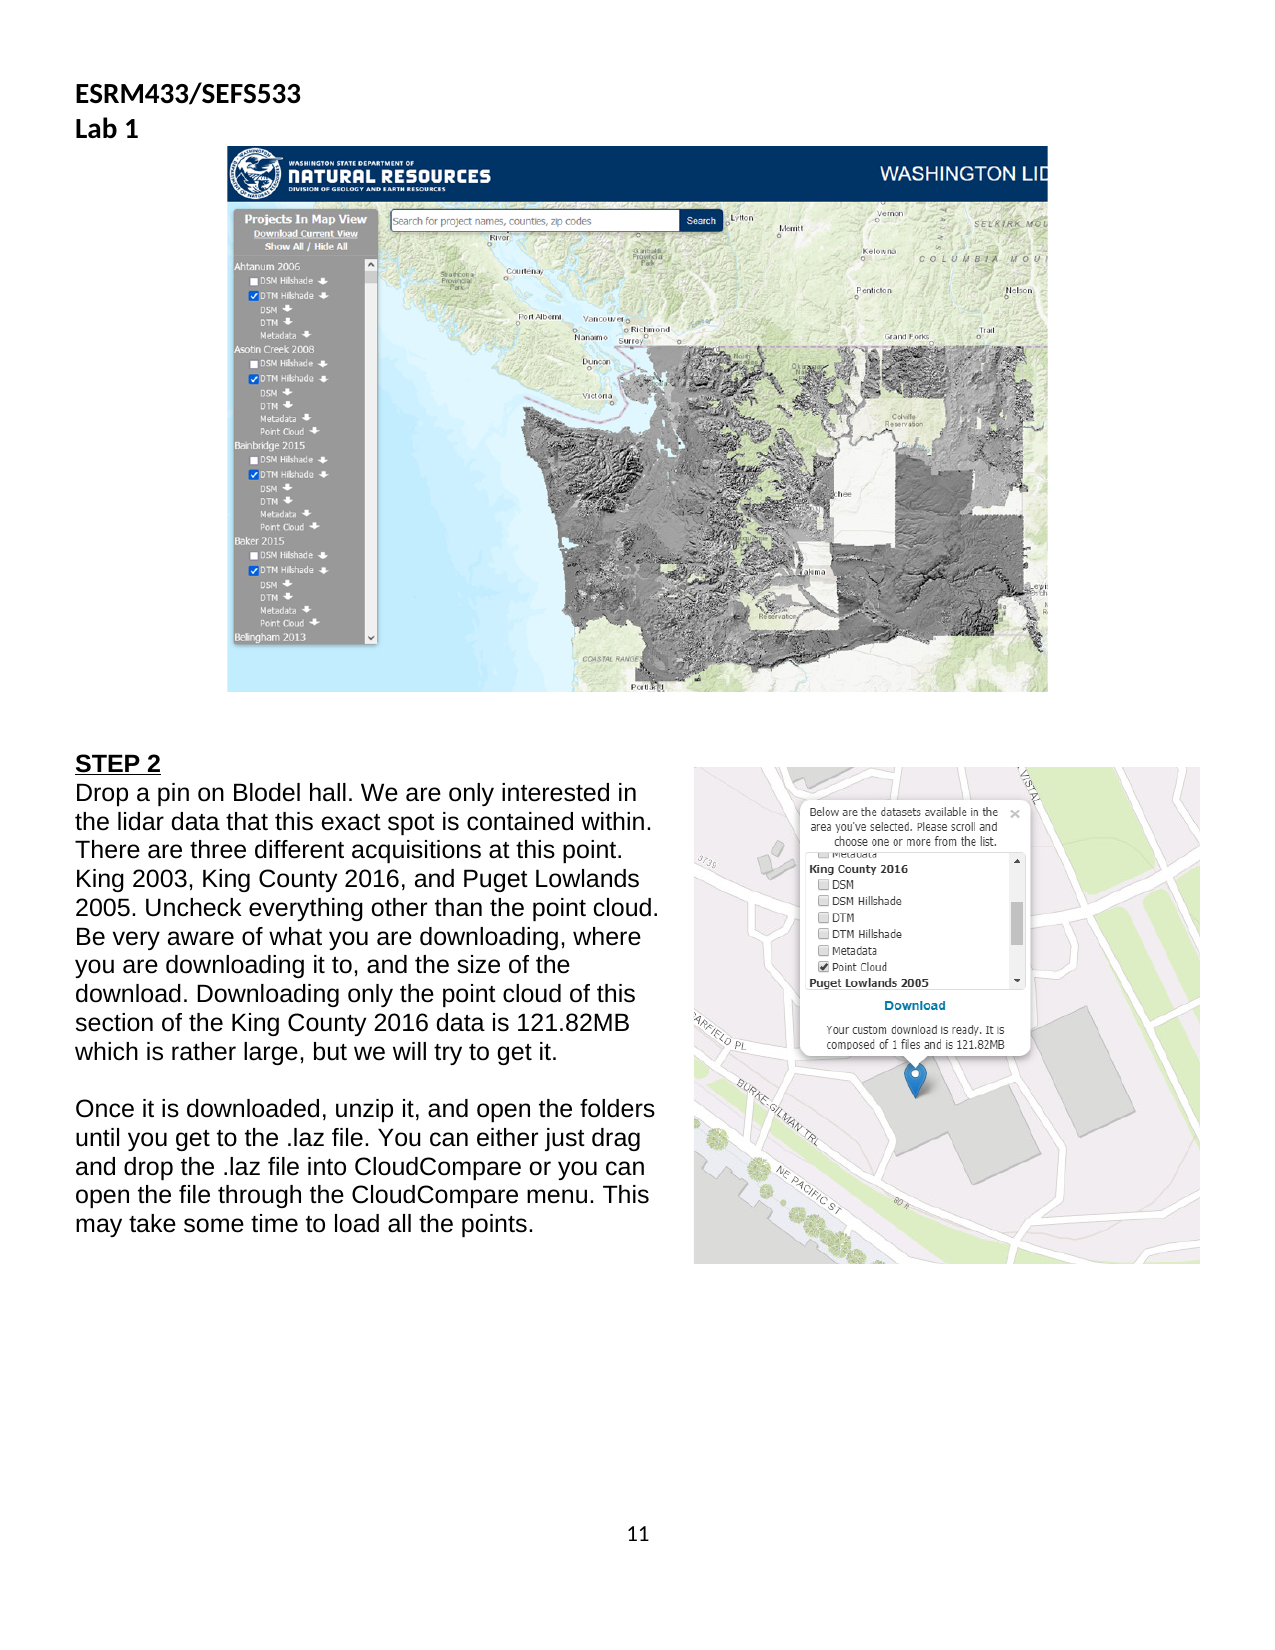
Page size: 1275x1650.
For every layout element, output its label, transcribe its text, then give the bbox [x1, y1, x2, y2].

text STEP 2 [75, 749, 1200, 778]
text Drop a pin on Blodel hall. We are only interested in the lidar data that this exact spot is contained within. There are three different acquisitions at this point. King 2003, King County 2016, and Puget Lowlands 2005. Uncheck everything other than the point cloud. Be very aware of what you are downloading, where you are downloading it to, and the size of the download. Downloading only the point cloud of this section of the King County 2016 data is 121.82MB which is rather large, but we will try to get it. [75, 778, 693, 1065]
picture [227, 146, 1048, 692]
text Once it is downloaded, unzip it, and open the folders until you get to the .laz file. You can either just drag and drop the .laz file into CloudCompare or you can open the file through the CloudCompare menu. This may take some time to load all the points. [75, 1094, 693, 1238]
picture [693, 767, 1200, 1264]
